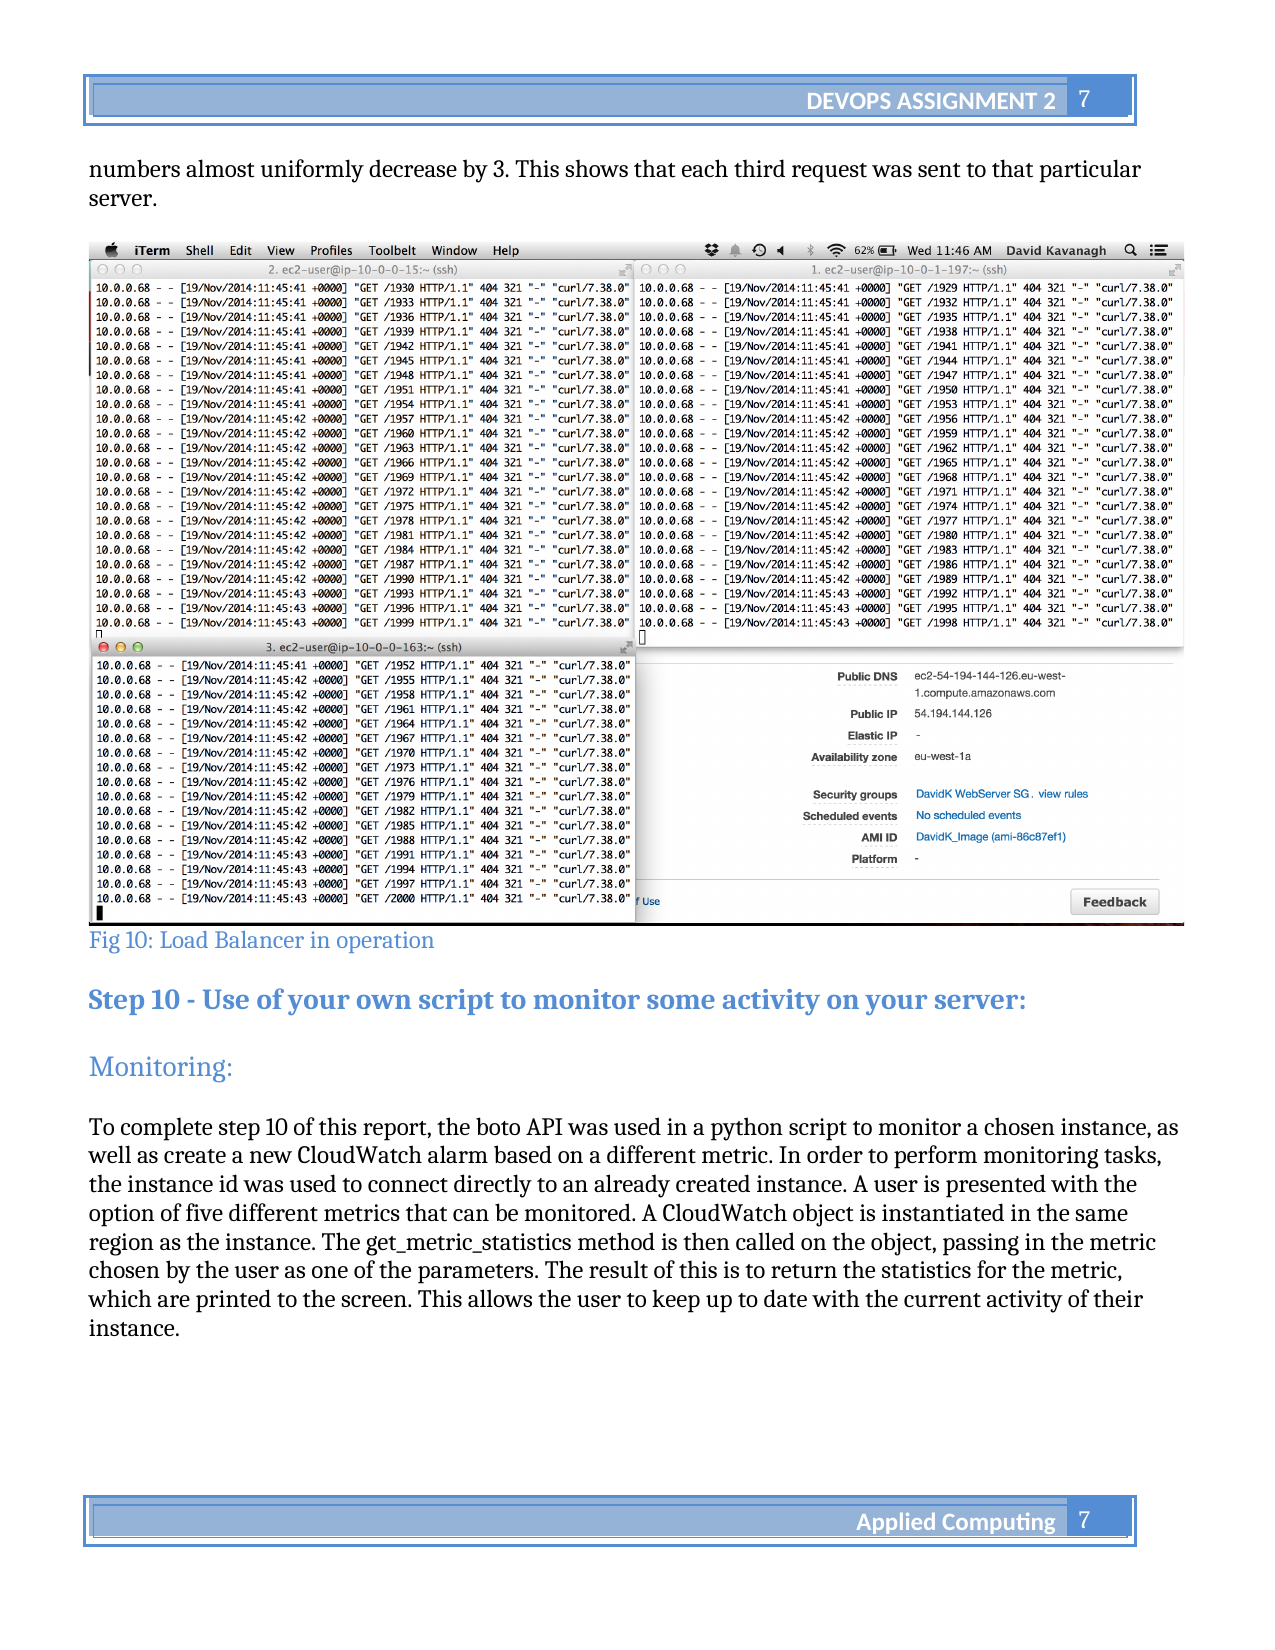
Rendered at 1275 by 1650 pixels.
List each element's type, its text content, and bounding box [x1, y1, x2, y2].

text Monitoring: [89, 1050, 1186, 1084]
text Step 10 - Use of your own script to monitor some activity on your server: [89, 983, 1186, 1017]
text To complete step 10 of this report, the boto API was used in a python script to monitor a chosen instance, as well as create a new CloudWatch alarm based on a different metric. In order to perform monitoring tasks, the instance id was used to connect directly to an already created instance. A user is presented with the option of five different metrics that can be monitored. A CloudWatch object is instantiated in the same region as the instance. The get_metric_statistics method is then called on the object, passing in the metric chosen by the user as one of the parameters. The result of this is to return the statistics for the metric, which are printed to the screen. This allows the user to keep up to date with the current activity of their instance. [89, 1112, 1186, 1342]
picture [88, 241, 1185, 926]
text Fig 10: Load Balancer in operation [89, 926, 1186, 954]
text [89, 155, 1186, 212]
